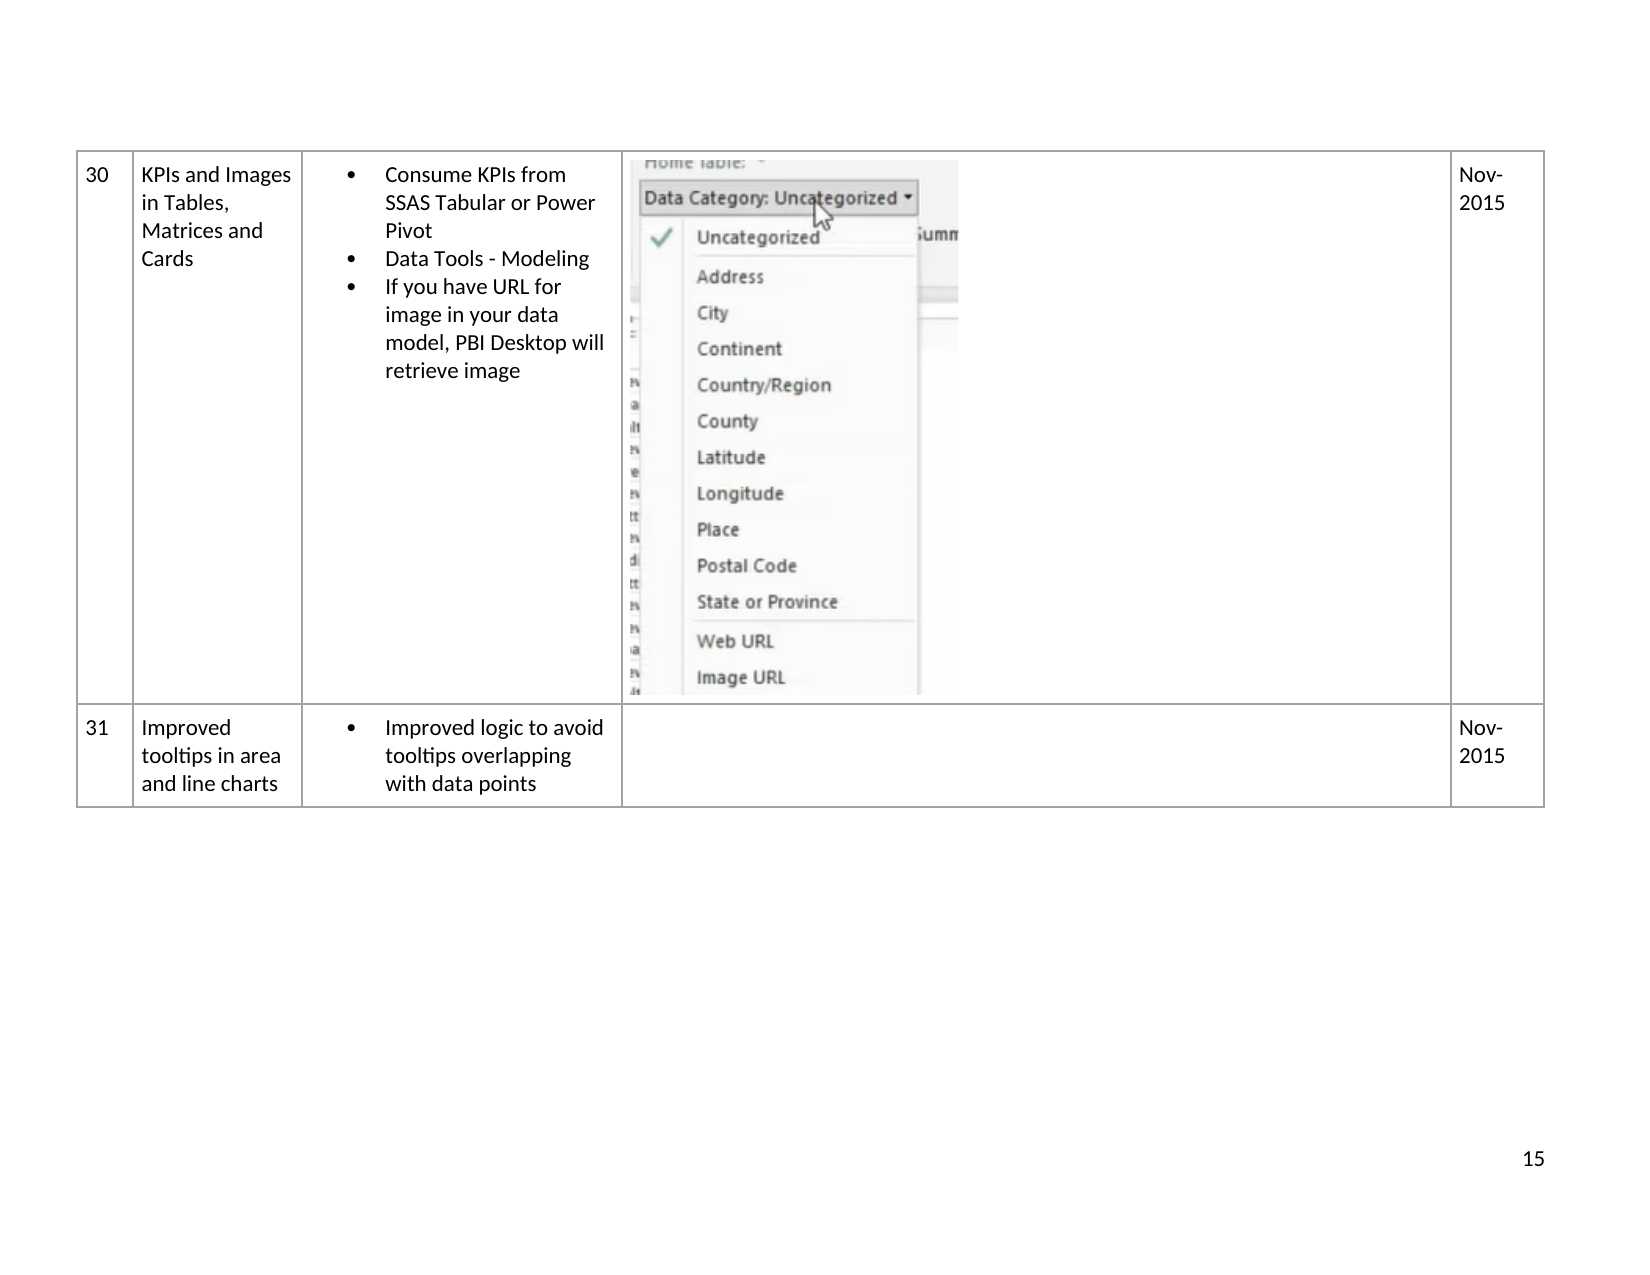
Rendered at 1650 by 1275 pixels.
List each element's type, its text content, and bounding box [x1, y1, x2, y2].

table_cell KPIs and Images in Tables, Matrices and Cards [134, 152, 301, 703]
table_cell [623, 152, 1450, 703]
table_cell 31 [78, 705, 132, 806]
table_cell Improved logic to avoid tooltips overlapping with data points [303, 705, 621, 806]
table_cell 30 [78, 152, 132, 703]
table_cell Nov-2015 [1452, 152, 1543, 703]
table_cell [623, 705, 1450, 806]
table_cell Nov-2015 [1452, 705, 1543, 806]
table_cell Improved tooltips in area and line charts [134, 705, 301, 806]
picture [630, 160, 959, 695]
table_cell Consume KPIs from SSAS Tabular or Power Pivot Data Tools - Modeling If you have URL for image in your data model, PBI Desktop will retrieve image [303, 152, 621, 703]
